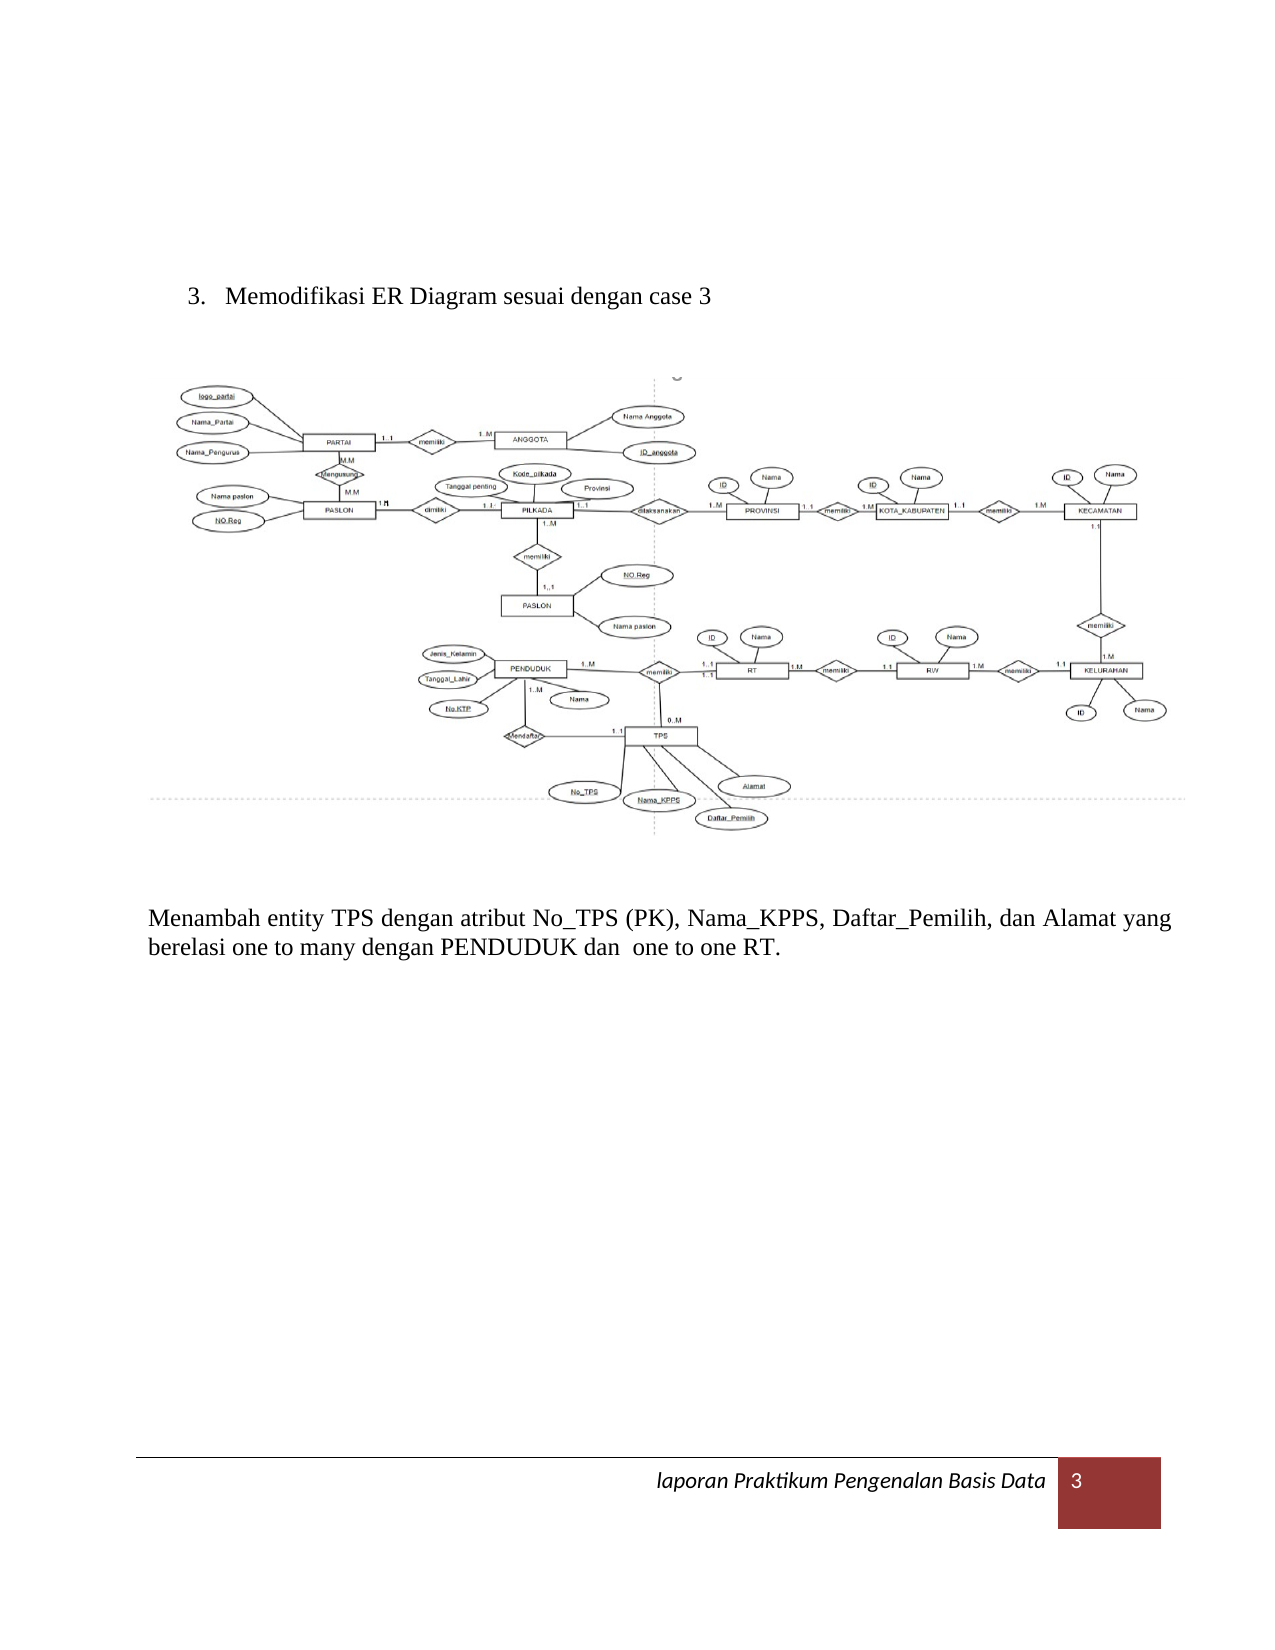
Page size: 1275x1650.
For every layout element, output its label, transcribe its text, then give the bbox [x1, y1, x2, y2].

picture [147, 377, 1186, 836]
text Menambah entity TPS dengan atribut No_TPS (PK), Nama_KPPS, Daftar_Pemilih, dan Alamat yang berelasi one to many dengan PENDUDUK dan one to one RT. [148, 903, 1173, 961]
list Memodifikasi ER Diagram sesuai dengan case 3 [187, 281, 1173, 310]
